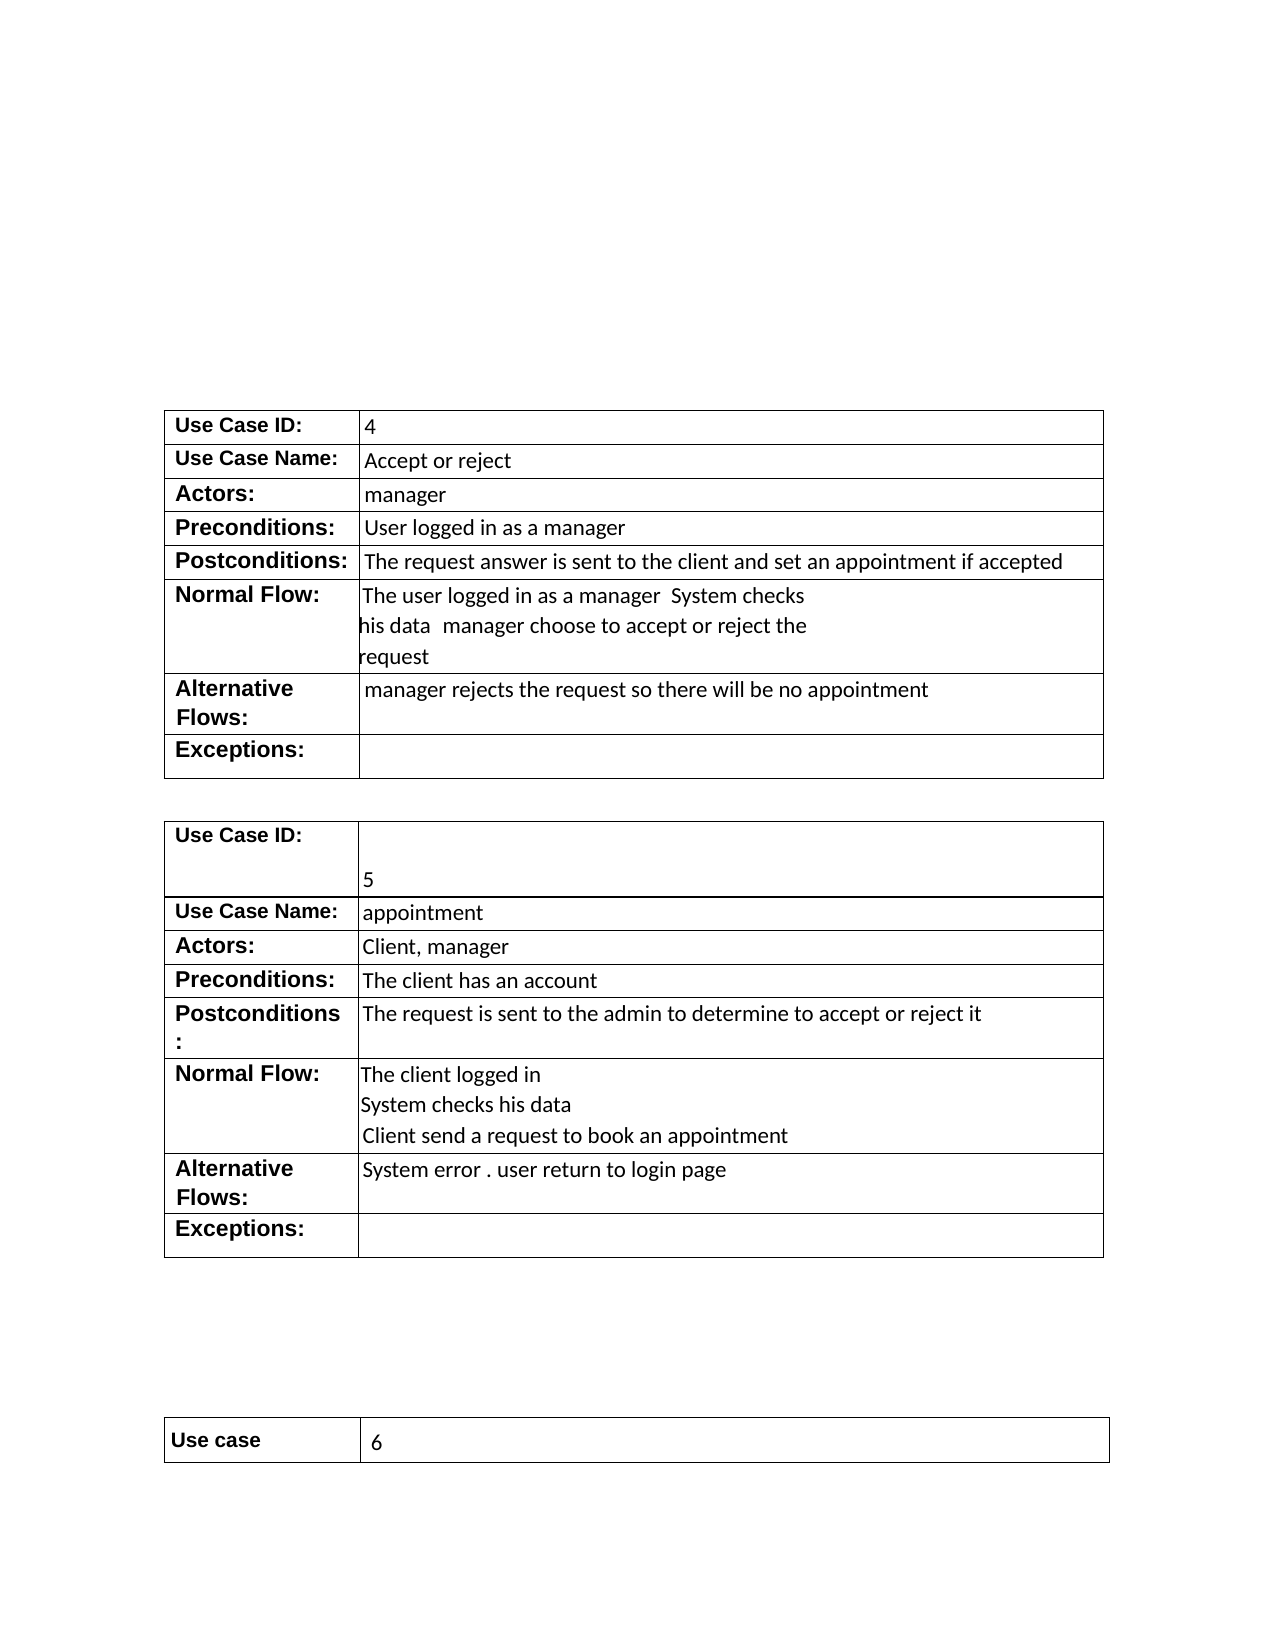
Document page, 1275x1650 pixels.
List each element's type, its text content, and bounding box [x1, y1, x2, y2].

table_cell Preconditions: [165, 512, 359, 545]
table_cell User logged in as a manager [360, 512, 1103, 545]
table_cell The request answer is sent to the client and set an appointment if accepted [360, 546, 1103, 578]
table_cell The request is sent to the admin to determine to accept or reject it [359, 998, 1103, 1058]
table_cell Client, manager [359, 931, 1103, 964]
table_cell Alternative Flows: [165, 1154, 358, 1213]
table_cell Normal Flow: [165, 1059, 358, 1153]
table_cell Actors: [165, 479, 359, 511]
table_header 4 [360, 411, 1103, 444]
table_cell Alternative Flows: [165, 674, 359, 734]
table_cell Exceptions: [165, 1214, 358, 1257]
table_cell [359, 1214, 1103, 1257]
table_header 5 [359, 822, 1103, 896]
table_cell System error . user return to login page [359, 1154, 1103, 1213]
table_cell appointment [359, 898, 1103, 930]
table_cell Accept or reject [360, 445, 1103, 478]
table_cell Use Case Name: [165, 445, 359, 478]
table_cell manager rejects the request so there will be no appointment [360, 674, 1103, 734]
table_cell Use Case Name: [165, 898, 358, 930]
table_header Use case [165, 1418, 360, 1462]
table_cell Normal Flow: [165, 580, 359, 673]
table_cell Preconditions: [165, 965, 358, 997]
table_cell Postconditions : [165, 998, 358, 1058]
table_cell manager [360, 479, 1103, 511]
table_cell [360, 735, 1103, 778]
table_header 6 [361, 1418, 1109, 1462]
table_cell The client logged in System checks his data Client send a request to book an appointment [359, 1059, 1103, 1153]
table_cell The user logged in as a manager System checks his data manager choose to accept or reject the request [360, 580, 1103, 673]
table_cell Exceptions: [165, 735, 359, 778]
table_cell Actors: [165, 931, 358, 964]
table_header Use Case ID: [165, 411, 359, 444]
table_header Use Case ID: [165, 822, 358, 896]
table_cell Postconditions: [165, 546, 359, 578]
table_cell The client has an account [359, 965, 1103, 997]
